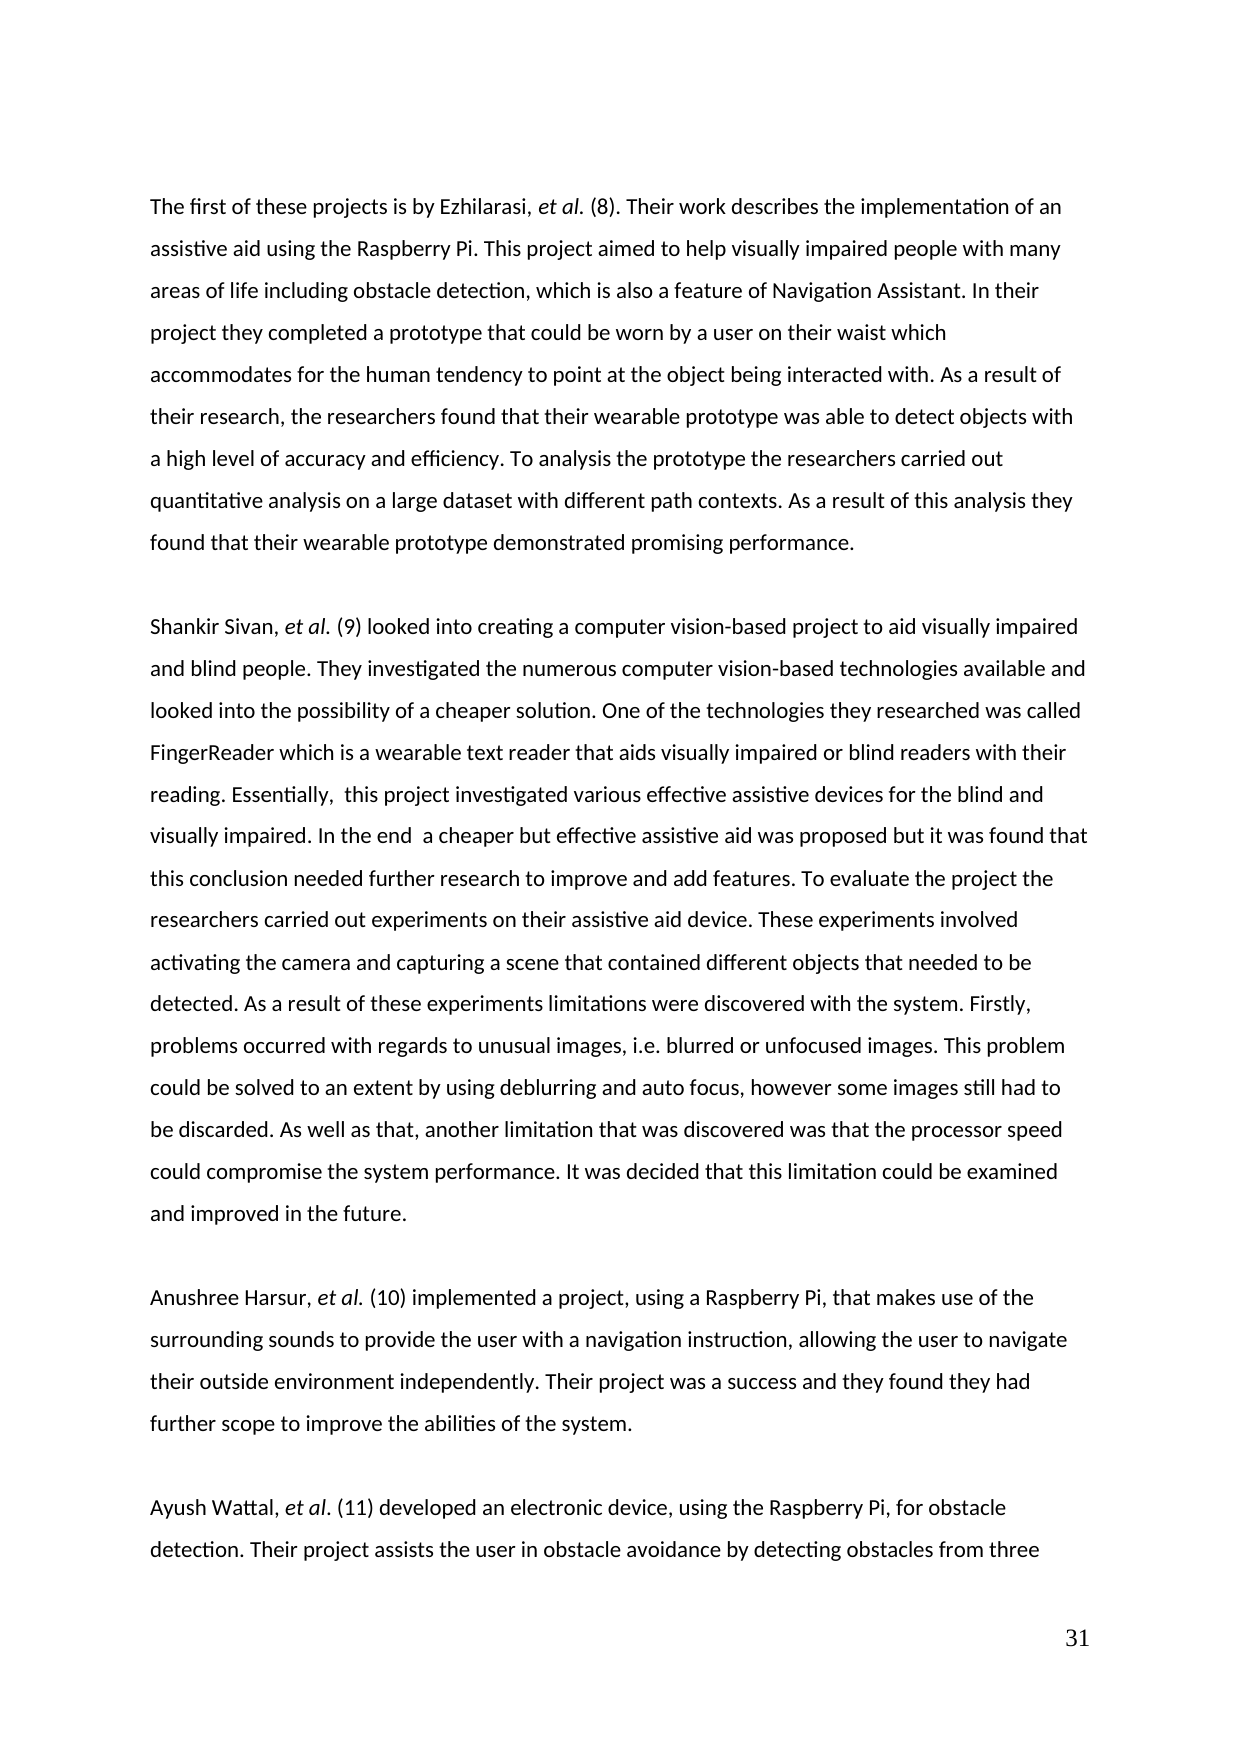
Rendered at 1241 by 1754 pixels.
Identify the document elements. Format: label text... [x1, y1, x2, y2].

text The first of these projects is by Ezhilarasi, et al. (8). Their work describes the implementation of an assistive aid using the Raspberry Pi. This project aimed to help visually impaired people with many areas of life including obstacle detection, which is also a feature of Navigation Assistant. In their project they completed a prototype that could be worn by a user on their waist which accommodates for the human tendency to point at the object being interacted with. As a result of their research, the researchers found that their wearable prototype was able to detect objects with a high level of accuracy and efficiency. To analysis the prototype the researchers carried out quantitative analysis on a large dataset with different path contexts. As a result of this analysis they found that their wearable prototype demonstrated promising performance. [150, 192, 1090, 556]
text Anushree Harsur, et al. (10) implemented a project, using a Raspberry Pi, that makes use of the surrounding sounds to provide the user with a navigation instruction, allowing the user to navigate their outside environment independently. Their project was a success and they found they had further scope to improve the abilities of the system. [150, 1283, 1090, 1437]
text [150, 1493, 1090, 1563]
text Shankir Sivan, et al. (9) looked into creating a computer vision-based project to aid visually impaired and blind people. They investigated the numerous computer vision-based technologies available and looked into the possibility of a cheaper solution. One of the technologies they researched was called FingerReader which is a wearable text reader that aids visually impaired or blind readers with their reading. Essentially, this project investigated various effective assistive devices for the blind and visually impaired. In the end a cheaper but effective assistive aid was proposed but it was found that this conclusion needed further research to improve and add features. To evaluate the project the researchers carried out experiments on their assistive aid device. These experiments involved activating the camera and capturing a scene that contained different objects that needed to be detected. As a result of these experiments limitations were discovered with the system. Firstly, problems occurred with regards to unusual images, i.e. blurred or unfocused images. This problem could be solved to an extent by using deblurring and auto focus, however some images still had to be discarded. As well as that, another limitation that was discovered was that the processor speed could compromise the system performance. It was decided that this limitation could be examined and improved in the future. [150, 612, 1090, 1227]
